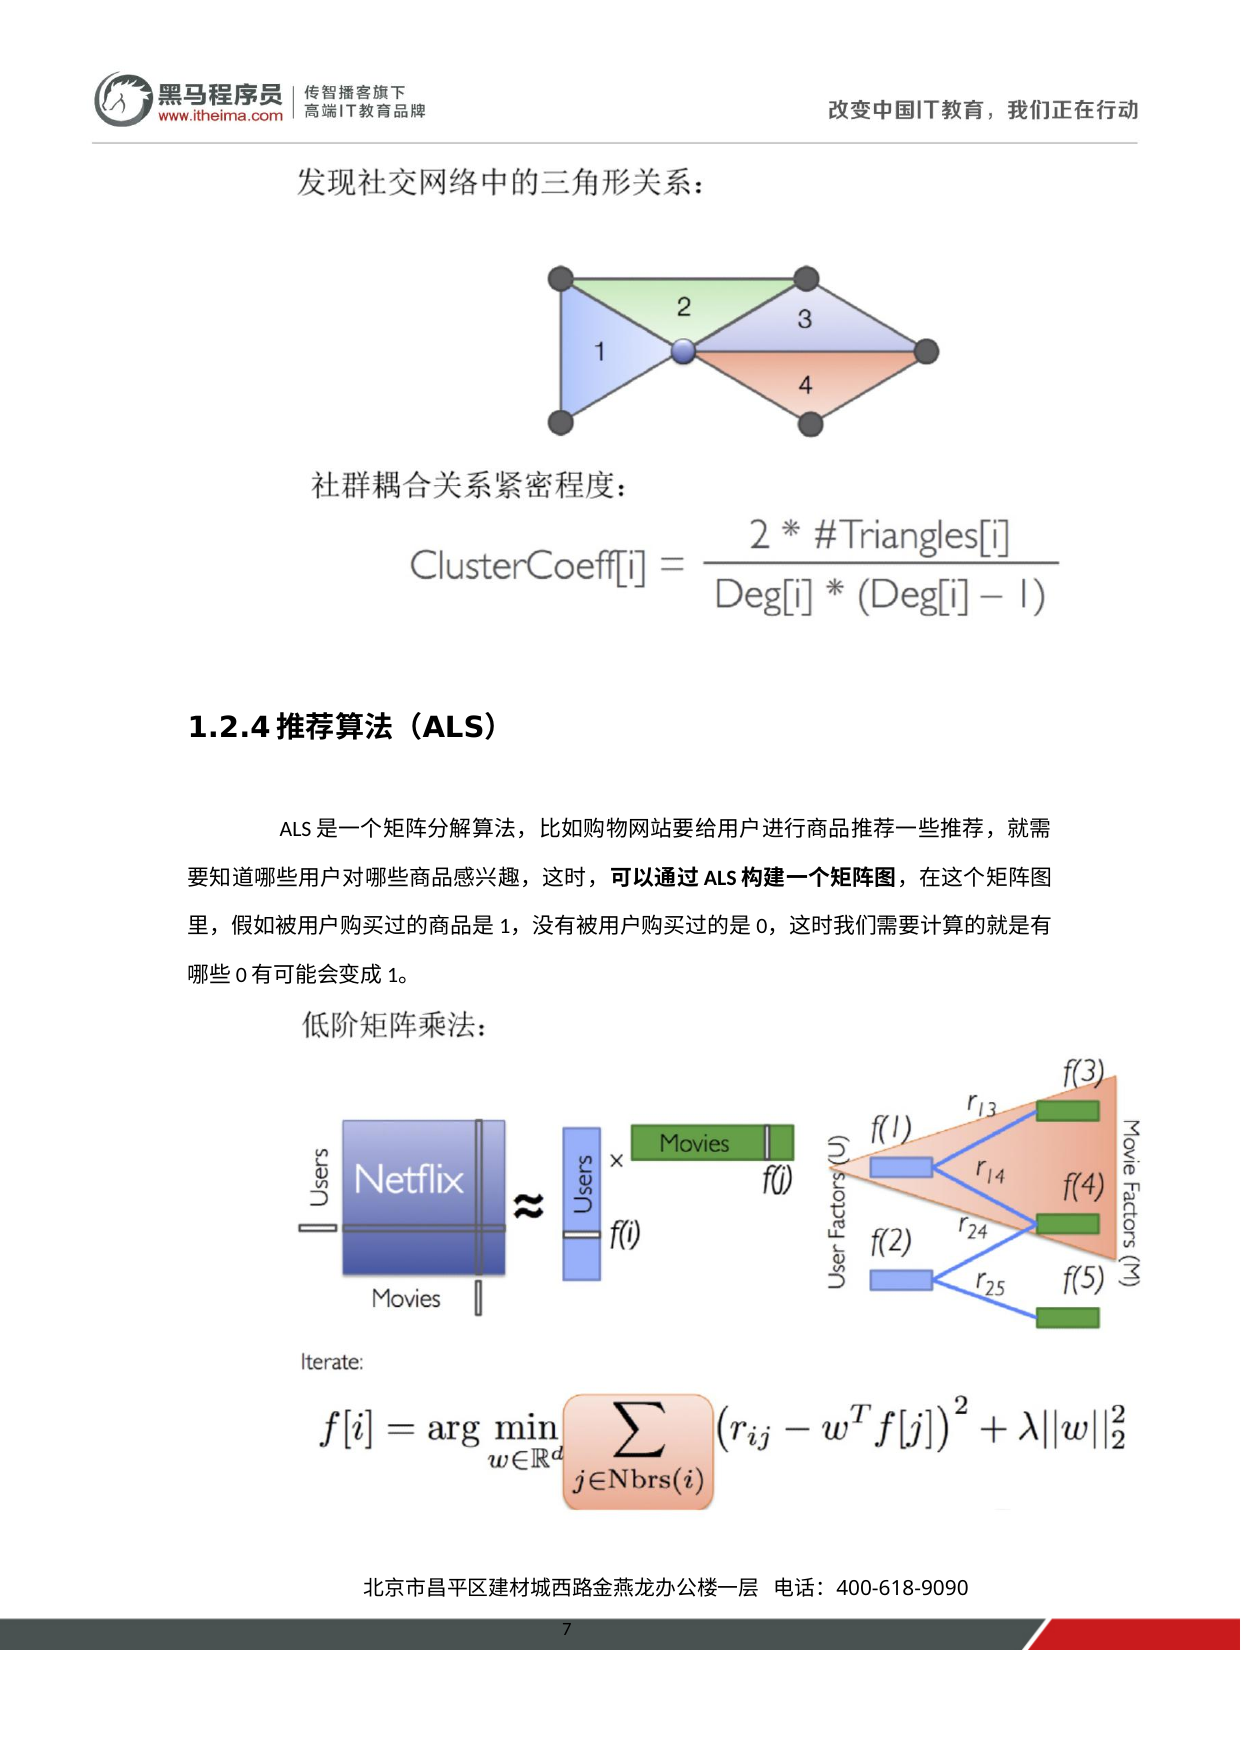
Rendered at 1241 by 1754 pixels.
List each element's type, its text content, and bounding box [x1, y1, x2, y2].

text ALS是一个矩阵分解算法，比如购物网站要给用户进行商品推荐一些推荐，就需要知道哪些用户对哪些商品感兴趣，这时，可以通过ALS构建一个矩阵图，在这个矩阵图里，假如被用户购买过的商品是1，没有被用户购买过的是0，这时我们需要计算的就是有哪些0有可能会变成1。 [187, 810, 1053, 989]
picture [0, 1559, 1241, 1650]
picture [279, 162, 1143, 642]
text 1.2.4推荐算法（ALS） [187, 692, 1053, 757]
picture [0, 1, 1241, 151]
picture [279, 1005, 1144, 1531]
